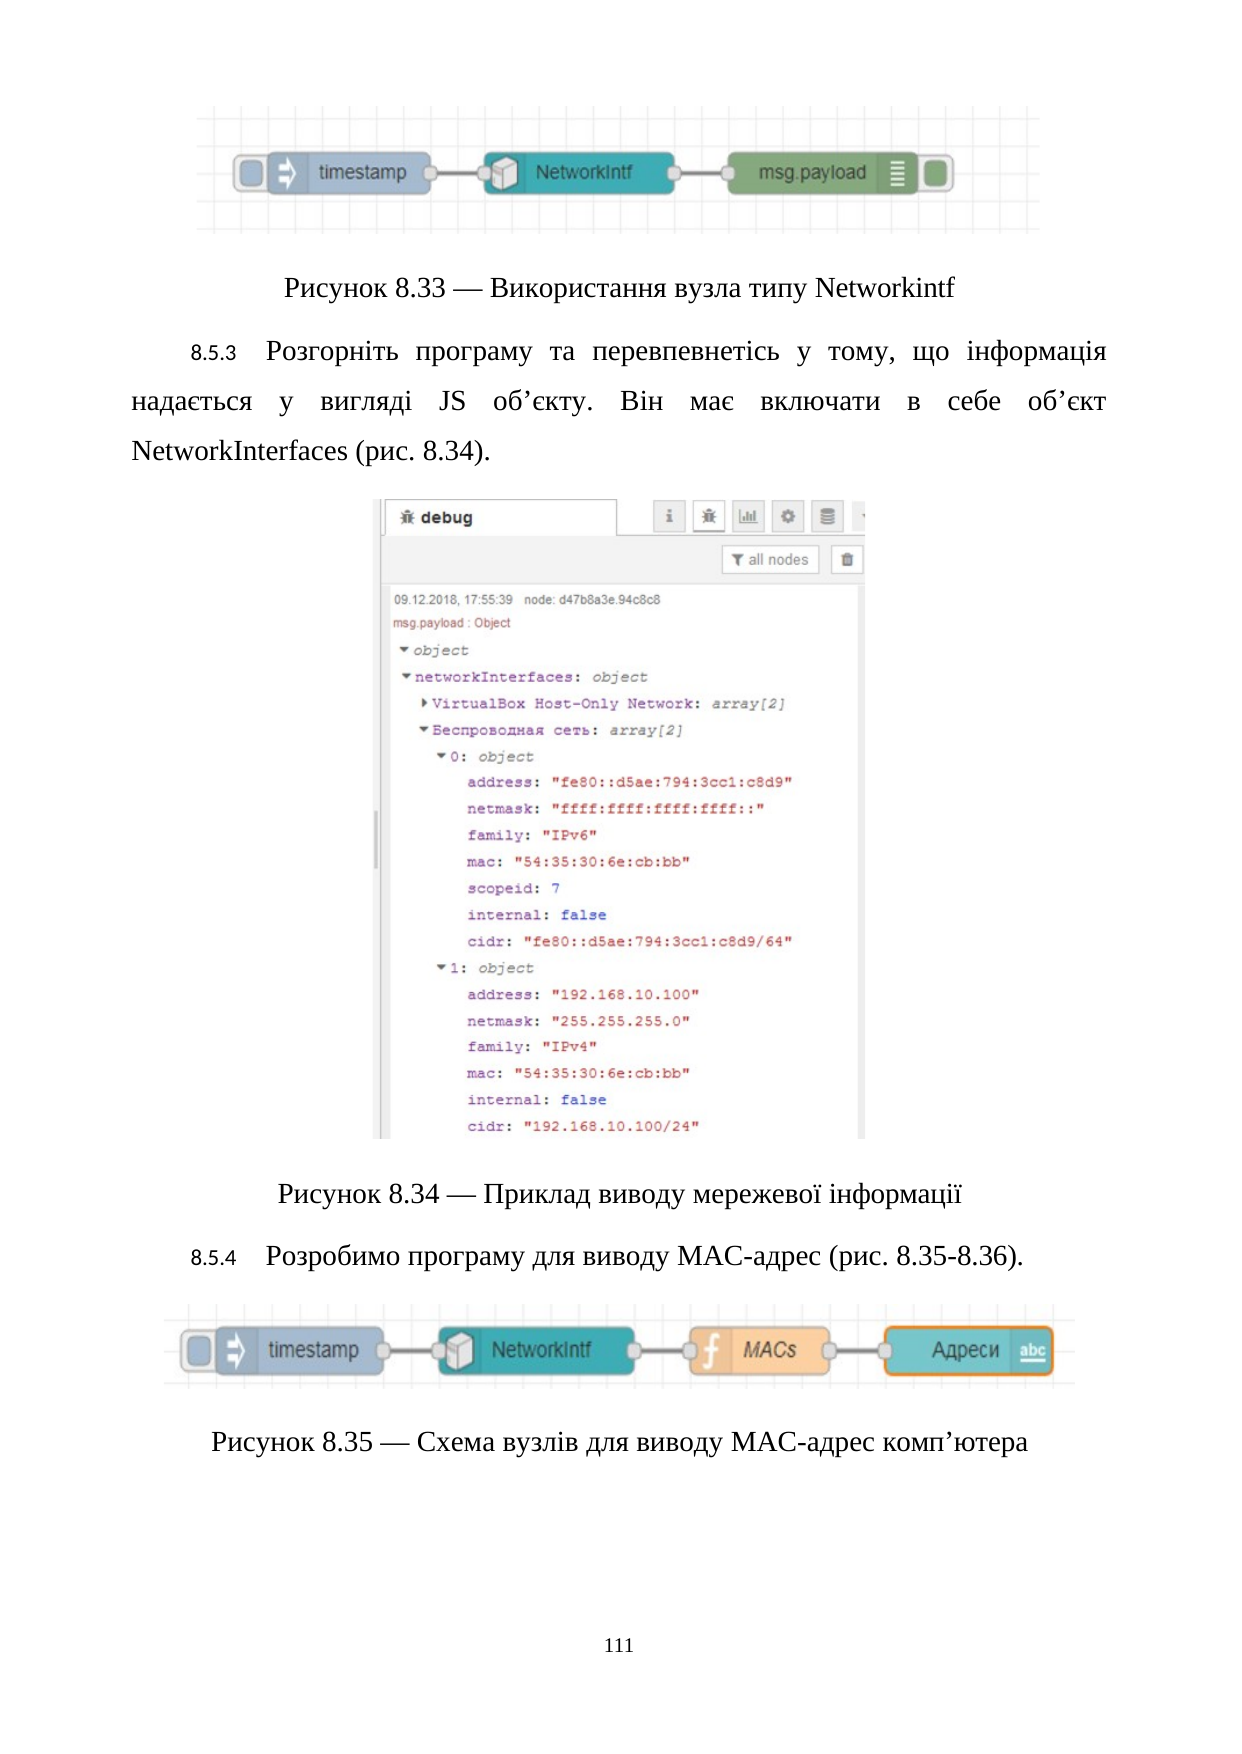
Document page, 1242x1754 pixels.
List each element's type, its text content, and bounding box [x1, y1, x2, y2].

list Розгорніть програму та перевпевнетісь у тому, що інформація надається у вигляді JS об’єкту. Він має включати в себе об’єкт NetworkInterfaces (рис. 8.34). [131, 333, 1107, 467]
text Рисунок 8.35 — Схема вузлів для виводу MAC-адрес комп’ютера [119, 1424, 1120, 1458]
picture [372, 499, 866, 1139]
text Рисунок 8.33 — Використання вузла типу Networkintf [119, 270, 1120, 304]
picture [196, 106, 1040, 234]
list Розробимо програму для виводу MAC-адрес (рис. 8.35-8.36). [190, 1238, 1242, 1272]
text Рисунок 8.34 — Приклад виводу мережевої інформації [119, 1176, 1120, 1209]
picture [163, 1304, 1075, 1389]
